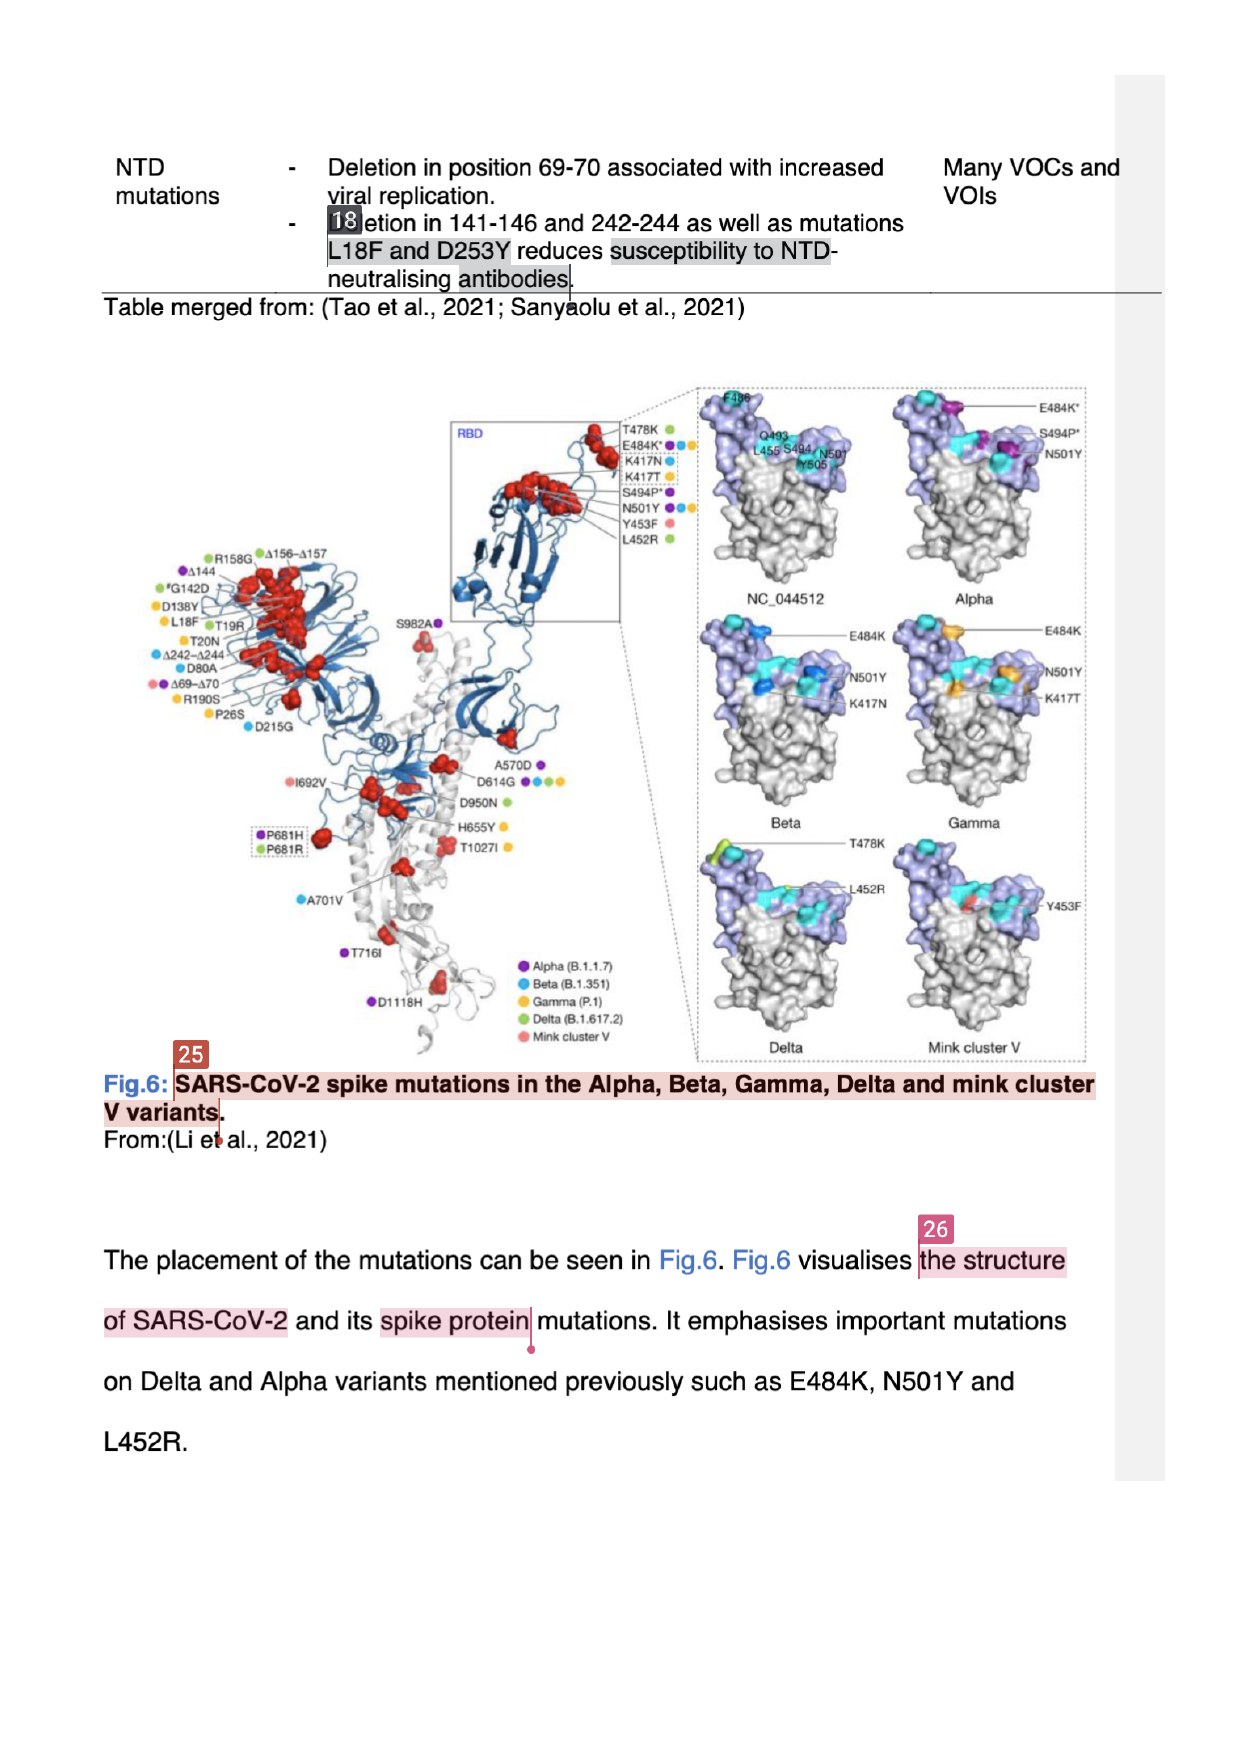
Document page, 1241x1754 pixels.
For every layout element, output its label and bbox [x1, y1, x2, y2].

picture [75, 75, 1166, 1481]
